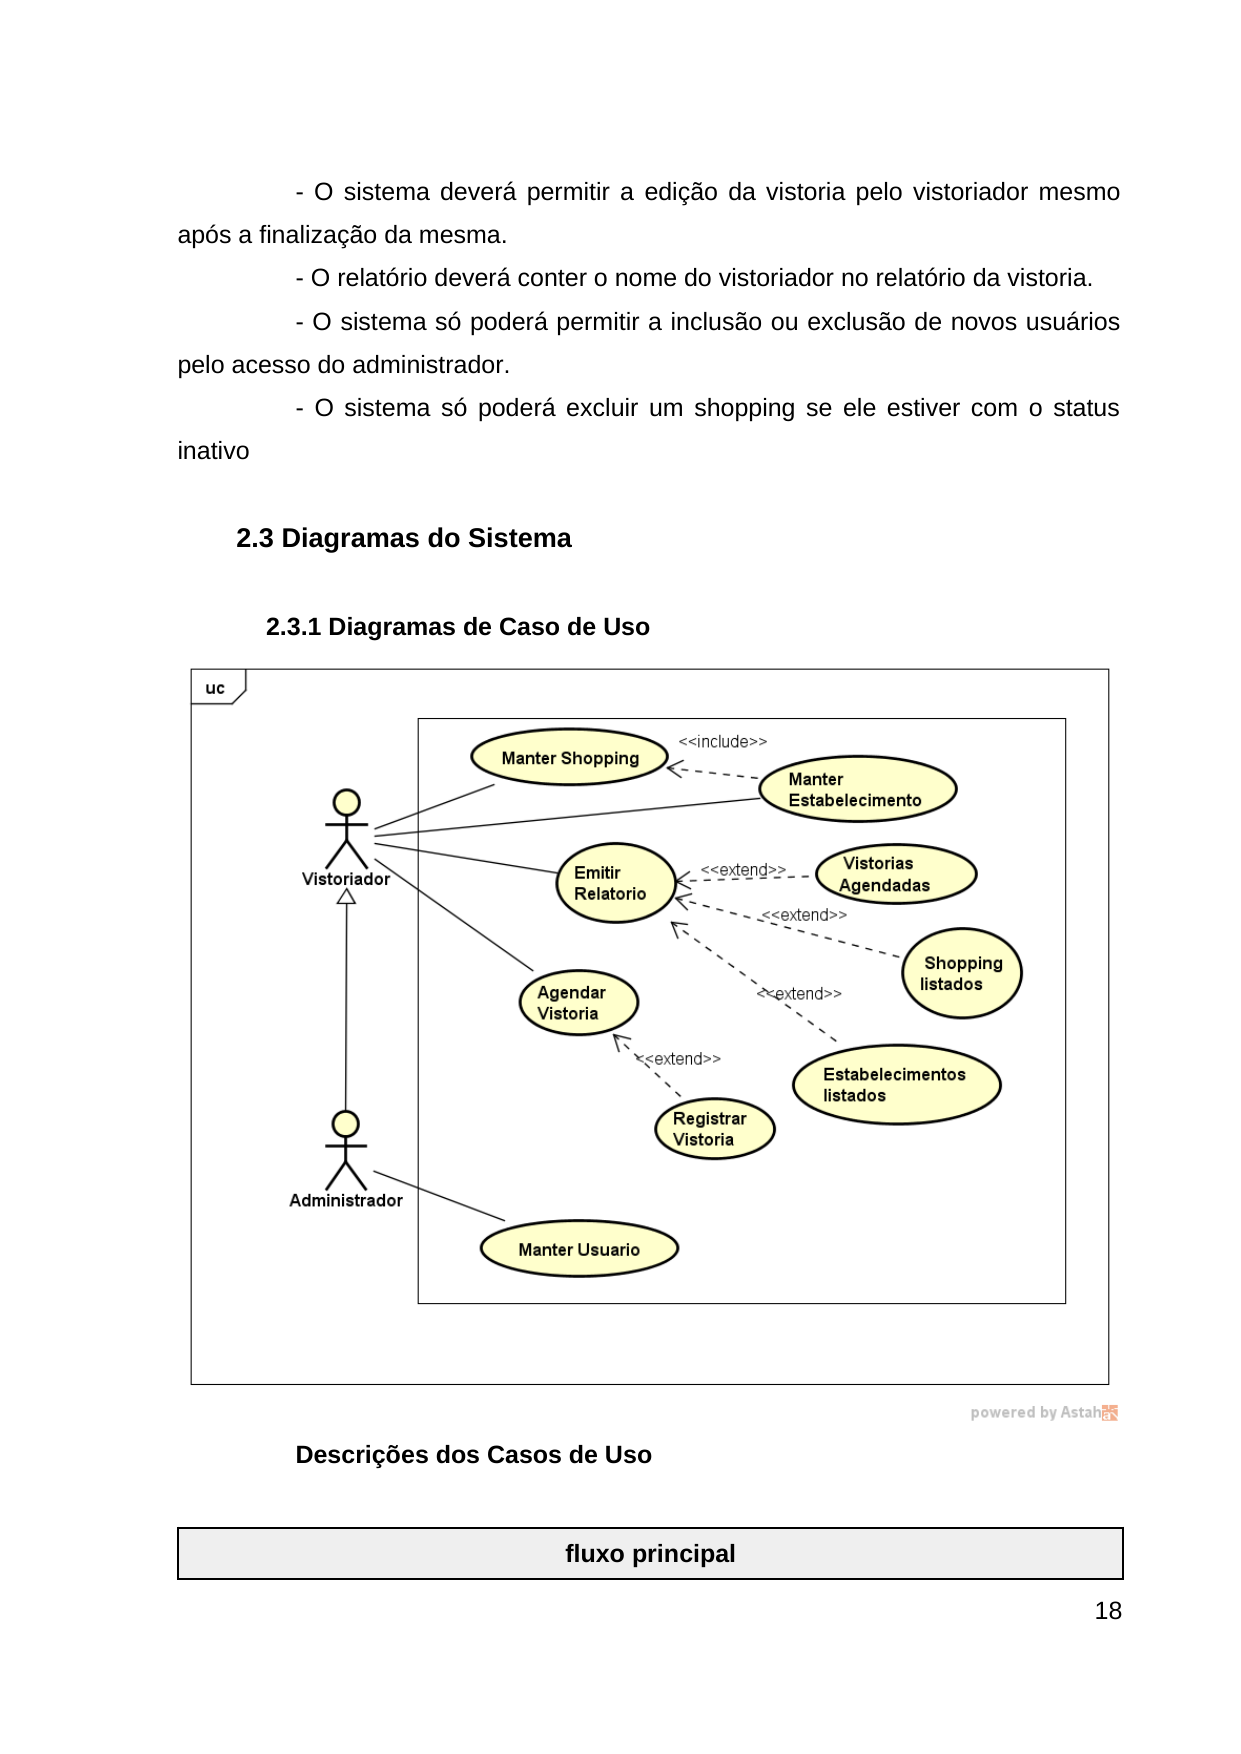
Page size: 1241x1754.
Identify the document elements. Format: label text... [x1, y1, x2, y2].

subtitle 2.3 Diagramas do Sistema [236, 522, 1122, 553]
subtitle 2.3.1 Diagramas de Caso de Uso [266, 612, 1122, 641]
table_header fluxo principal [179, 1529, 1122, 1578]
text - O sistema só poderá excluir um shopping se ele estiver com o status inativo [177, 393, 1122, 465]
text - O sistema deverá permitir a edição da vistoria pelo vistoriador mesmo após a finalização da mesma. [177, 177, 1122, 249]
picture [177, 655, 1123, 1426]
text Descrições dos Casos de Uso [177, 1440, 1122, 1469]
text - O sistema só poderá permitir a inclusão ou exclusão de novos usuários pelo acesso do administrador. [177, 307, 1122, 378]
text - O relatório deverá conter o nome do vistoriador no relatório da vistoria. [177, 263, 1122, 292]
